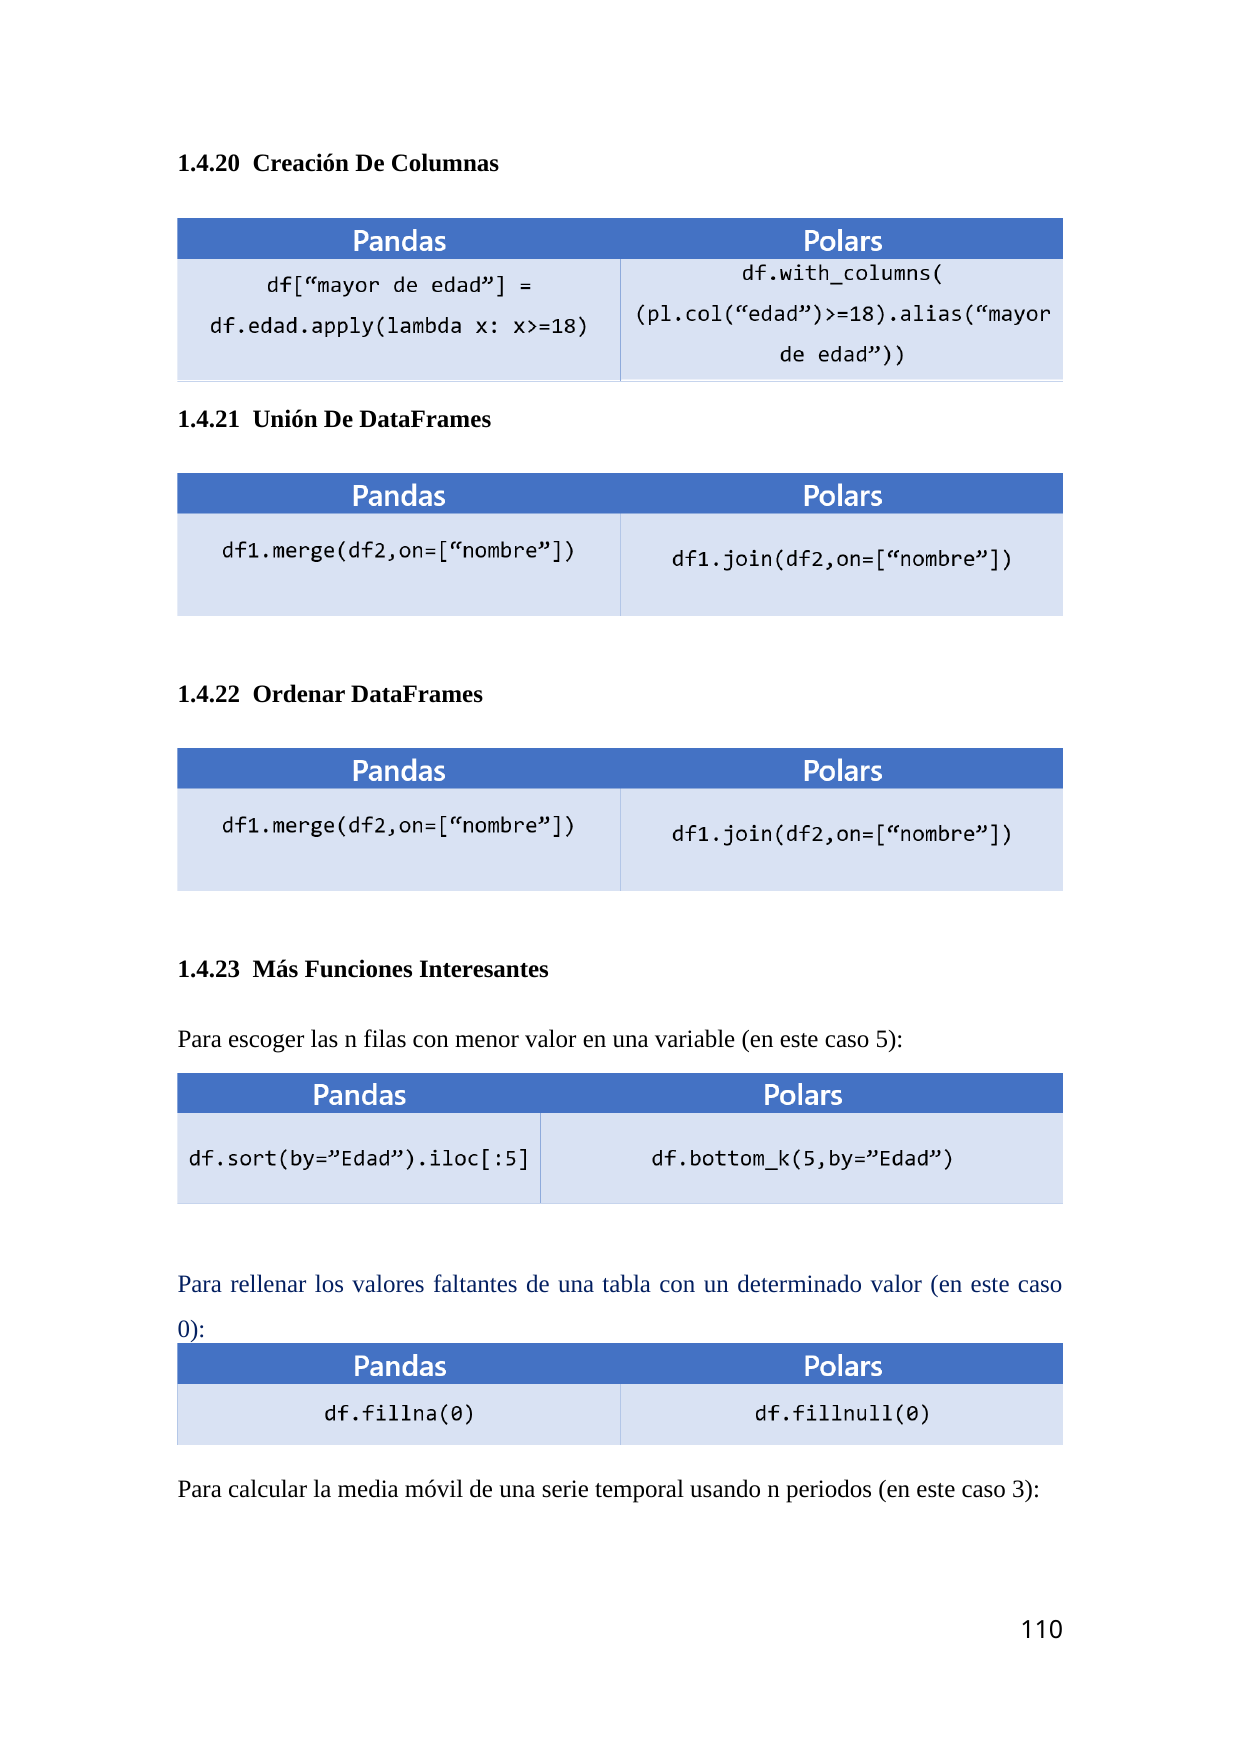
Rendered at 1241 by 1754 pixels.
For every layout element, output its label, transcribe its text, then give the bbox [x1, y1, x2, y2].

picture [177, 748, 1063, 891]
picture [177, 473, 1063, 616]
text Para escoger las n filas con menor valor en una variable (en este caso 5): [177, 1024, 1063, 1053]
picture [177, 1343, 1063, 1445]
subtitle Más Funciones Interesantes [177, 954, 1063, 983]
text Para rellenar los valores faltantes de una tabla con un determinado valor (en este caso 0): [177, 1253, 1063, 1343]
picture [177, 1073, 1063, 1204]
subtitle Ordenar DataFrames [177, 679, 1063, 708]
picture [177, 217, 1063, 382]
text Para calcular la media móvil de una serie temporal usando n periodos (en este caso 3): [177, 1474, 1063, 1502]
subtitle Unión De DataFrames [177, 404, 1063, 433]
subtitle Creación De Columnas [177, 148, 1063, 176]
